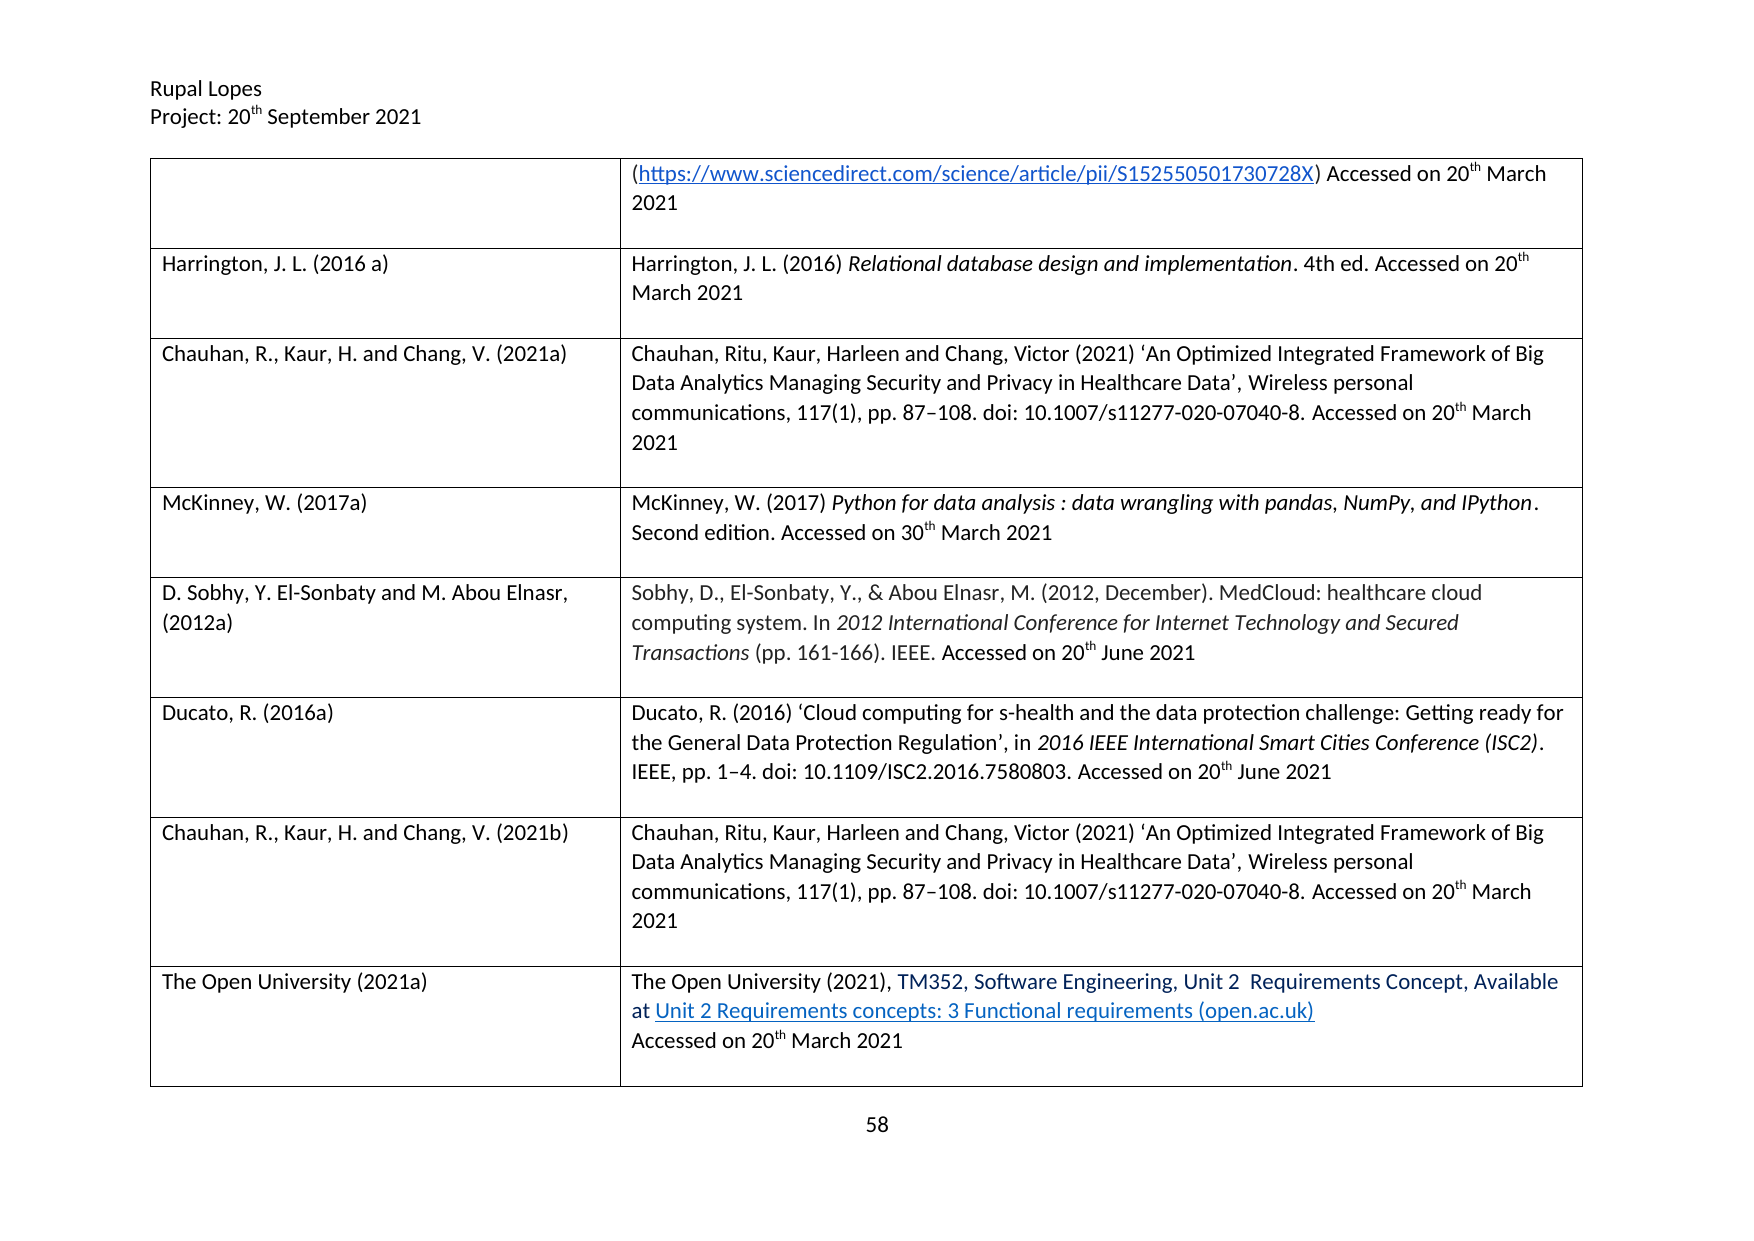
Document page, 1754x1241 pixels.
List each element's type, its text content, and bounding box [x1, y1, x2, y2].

table_cell D. Sobhy, Y. El-Sonbaty and M. Abou Elnasr, (2012a) [151, 578, 620, 697]
table_cell Harrington, J. L. (2016 a) [151, 249, 620, 338]
table_cell McKinney, W. (2017a) [151, 488, 620, 577]
table_cell Sobhy, D., El-Sonbaty, Y., & Abou Elnasr, M. (2012, December). MedCloud: healthcare cloud computing system. In 2012 International Conference for Internet Technology and Secured Transactions (pp. 161-166). IEEE. Accessed on 20th June 2021 [621, 578, 1582, 697]
table_cell McKinney, W. (2017) Python for data analysis : data wrangling with pandas, NumPy, and IPython. Second edition. Accessed on 30th March 2021 [621, 488, 1582, 577]
table_cell Chauhan, R., Kaur, H. and Chang, V. (2021a) [151, 339, 620, 487]
table_cell Harrington, J. L. (2016) Relational database design and implementation. 4th ed. Accessed on 20th March 2021 [621, 249, 1582, 338]
table_cell Chauhan, R., Kaur, H. and Chang, V. (2021b) [151, 818, 620, 966]
table_cell Chauhan, Ritu, Kaur, Harleen and Chang, Victor (2021) ‘An Optimized Integrated Framework of Big Data Analytics Managing Security and Privacy in Healthcare Data’, Wireless personal communications, 117(1), pp. 87–108. doi: 10.1007/s11277-020-07040-8. Accessed on 20th March 2021 [621, 818, 1582, 966]
table_cell The Open University (2021), TM352, Software Engineering, Unit 2 Requirements Concept, Available at Unit 2 Requirements concepts: 3 Functional requirements (open.ac.uk) Accessed on 20th March 2021 [621, 967, 1582, 1086]
table_cell Ducato, R. (2016) ‘Cloud computing for s-health and the data protection challenge: Getting ready for the General Data Protection Regulation’, in 2016 IEEE International Smart Cities Conference (ISC2). IEEE, pp. 1–4. doi: 10.1109/ISC2.2016.7580803. Accessed on 20th June 2021 [621, 698, 1582, 817]
table_cell Ducato, R. (2016a) [151, 698, 620, 817]
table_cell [621, 159, 1582, 248]
table_cell The Open University (2021a) [151, 967, 620, 1086]
table_cell Chauhan, Ritu, Kaur, Harleen and Chang, Victor (2021) ‘An Optimized Integrated Framework of Big Data Analytics Managing Security and Privacy in Healthcare Data’, Wireless personal communications, 117(1), pp. 87–108. doi: 10.1007/s11277-020-07040-8. Accessed on 20th March 2021 [621, 339, 1582, 487]
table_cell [151, 159, 620, 248]
